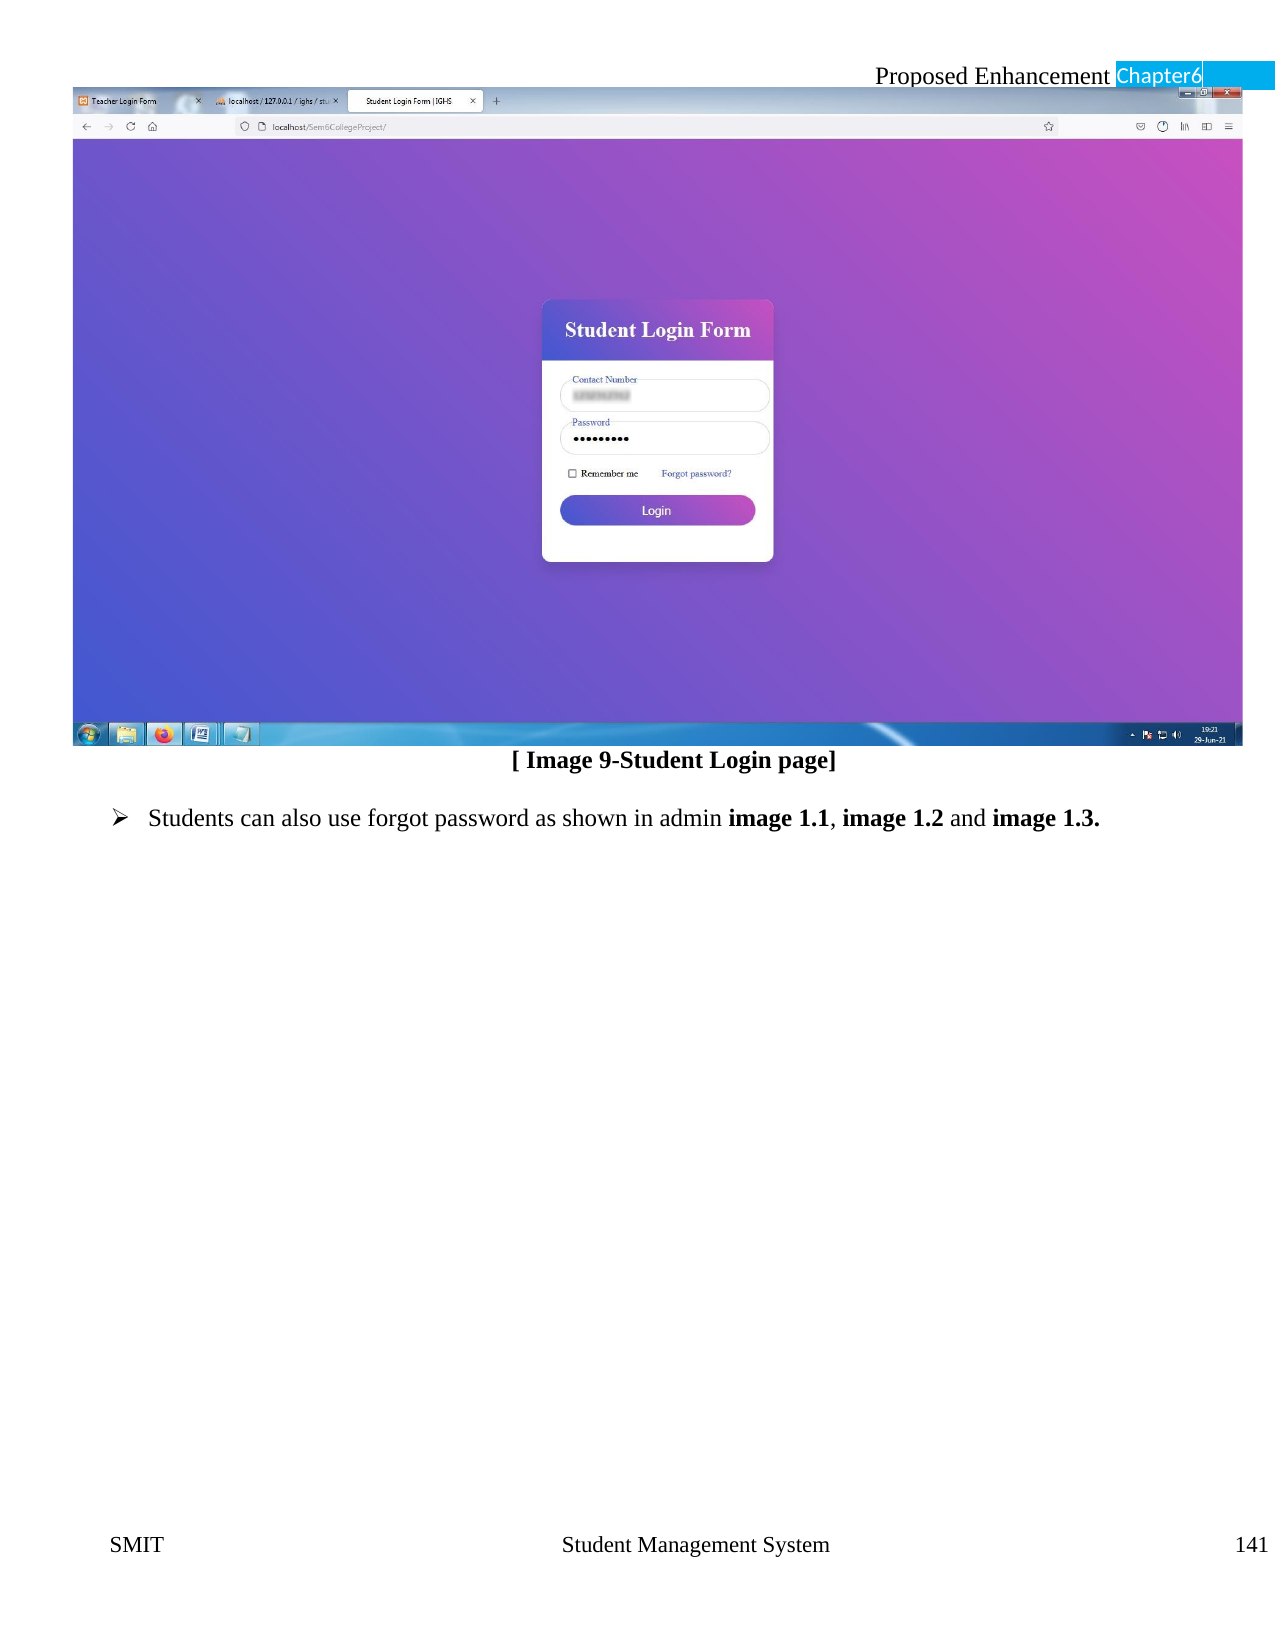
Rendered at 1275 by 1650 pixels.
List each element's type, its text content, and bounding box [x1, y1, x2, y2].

subtitle [ Image 9-Student Login page] [148, 746, 1200, 774]
list Students can also use forgot password as shown in admin image 1.1, image 1.2 and image 1.3. [110, 803, 1200, 832]
picture [72, 87, 1243, 746]
